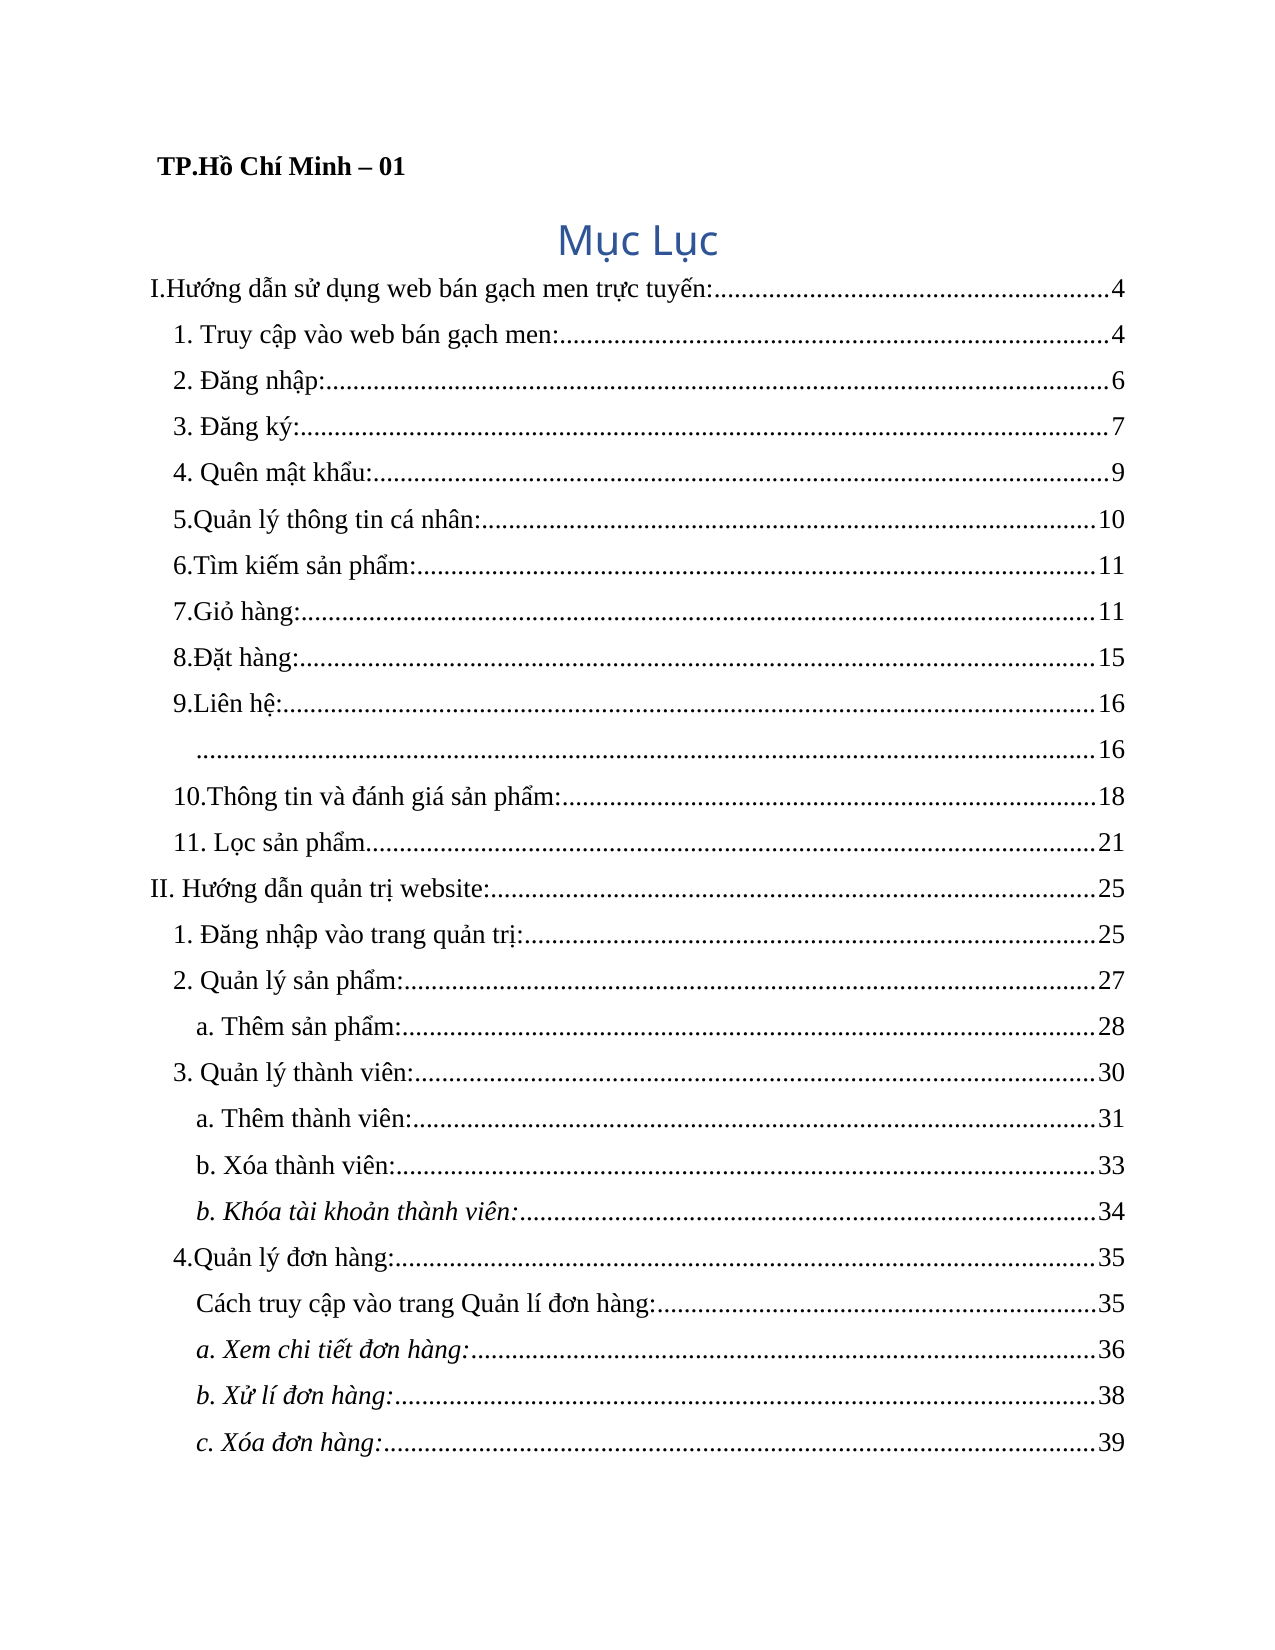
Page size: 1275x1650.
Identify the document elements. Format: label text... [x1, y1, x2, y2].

text TP.Hồ Chí Minh – 01 [150, 150, 1125, 181]
